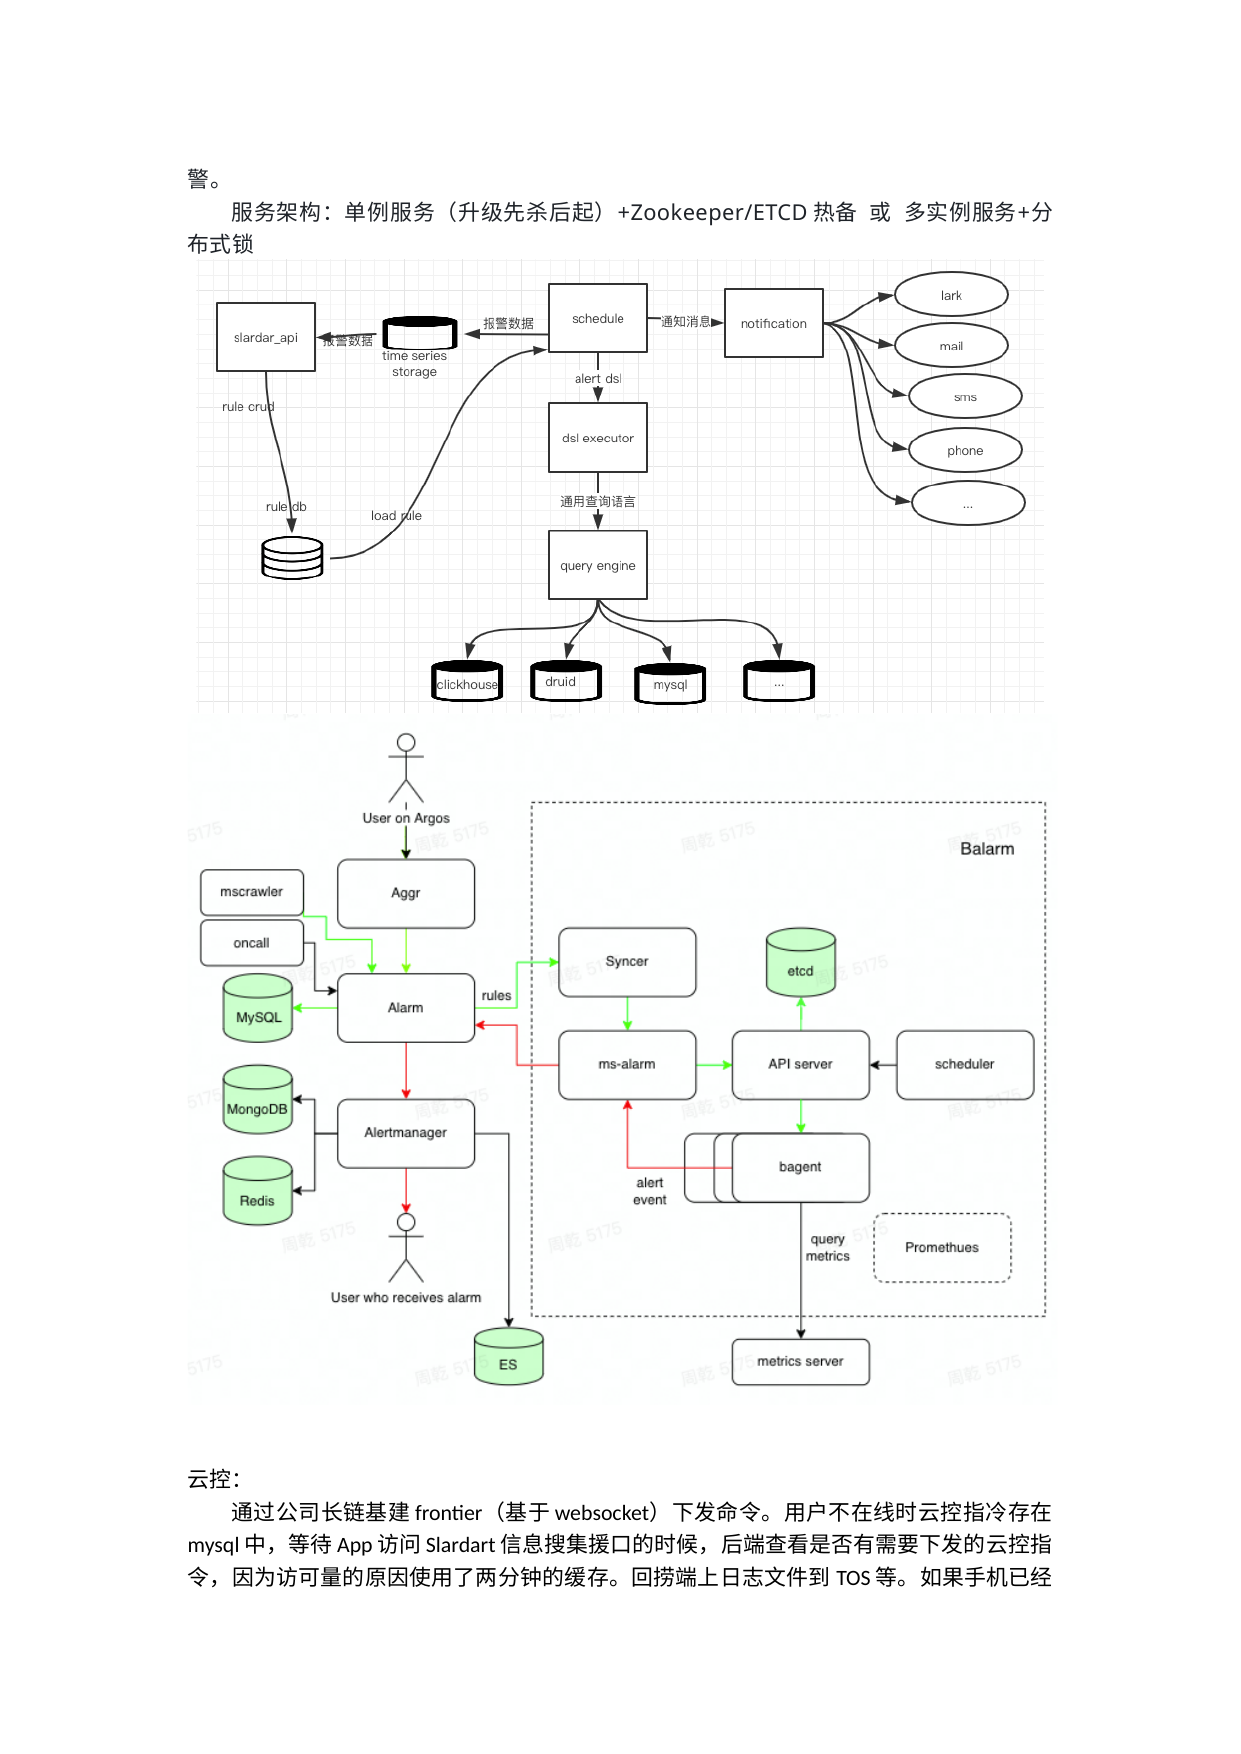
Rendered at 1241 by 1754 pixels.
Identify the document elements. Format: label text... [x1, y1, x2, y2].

picture [187, 714, 1058, 1405]
picture [196, 259, 1044, 713]
text 服务架构：单例服务（升级先杀后起）+Zookeeper/ETCD热备 或 多实例服务+分布式锁 [187, 194, 1053, 259]
text 云控： [187, 1462, 1053, 1494]
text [187, 1494, 1053, 1592]
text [187, 162, 1053, 194]
